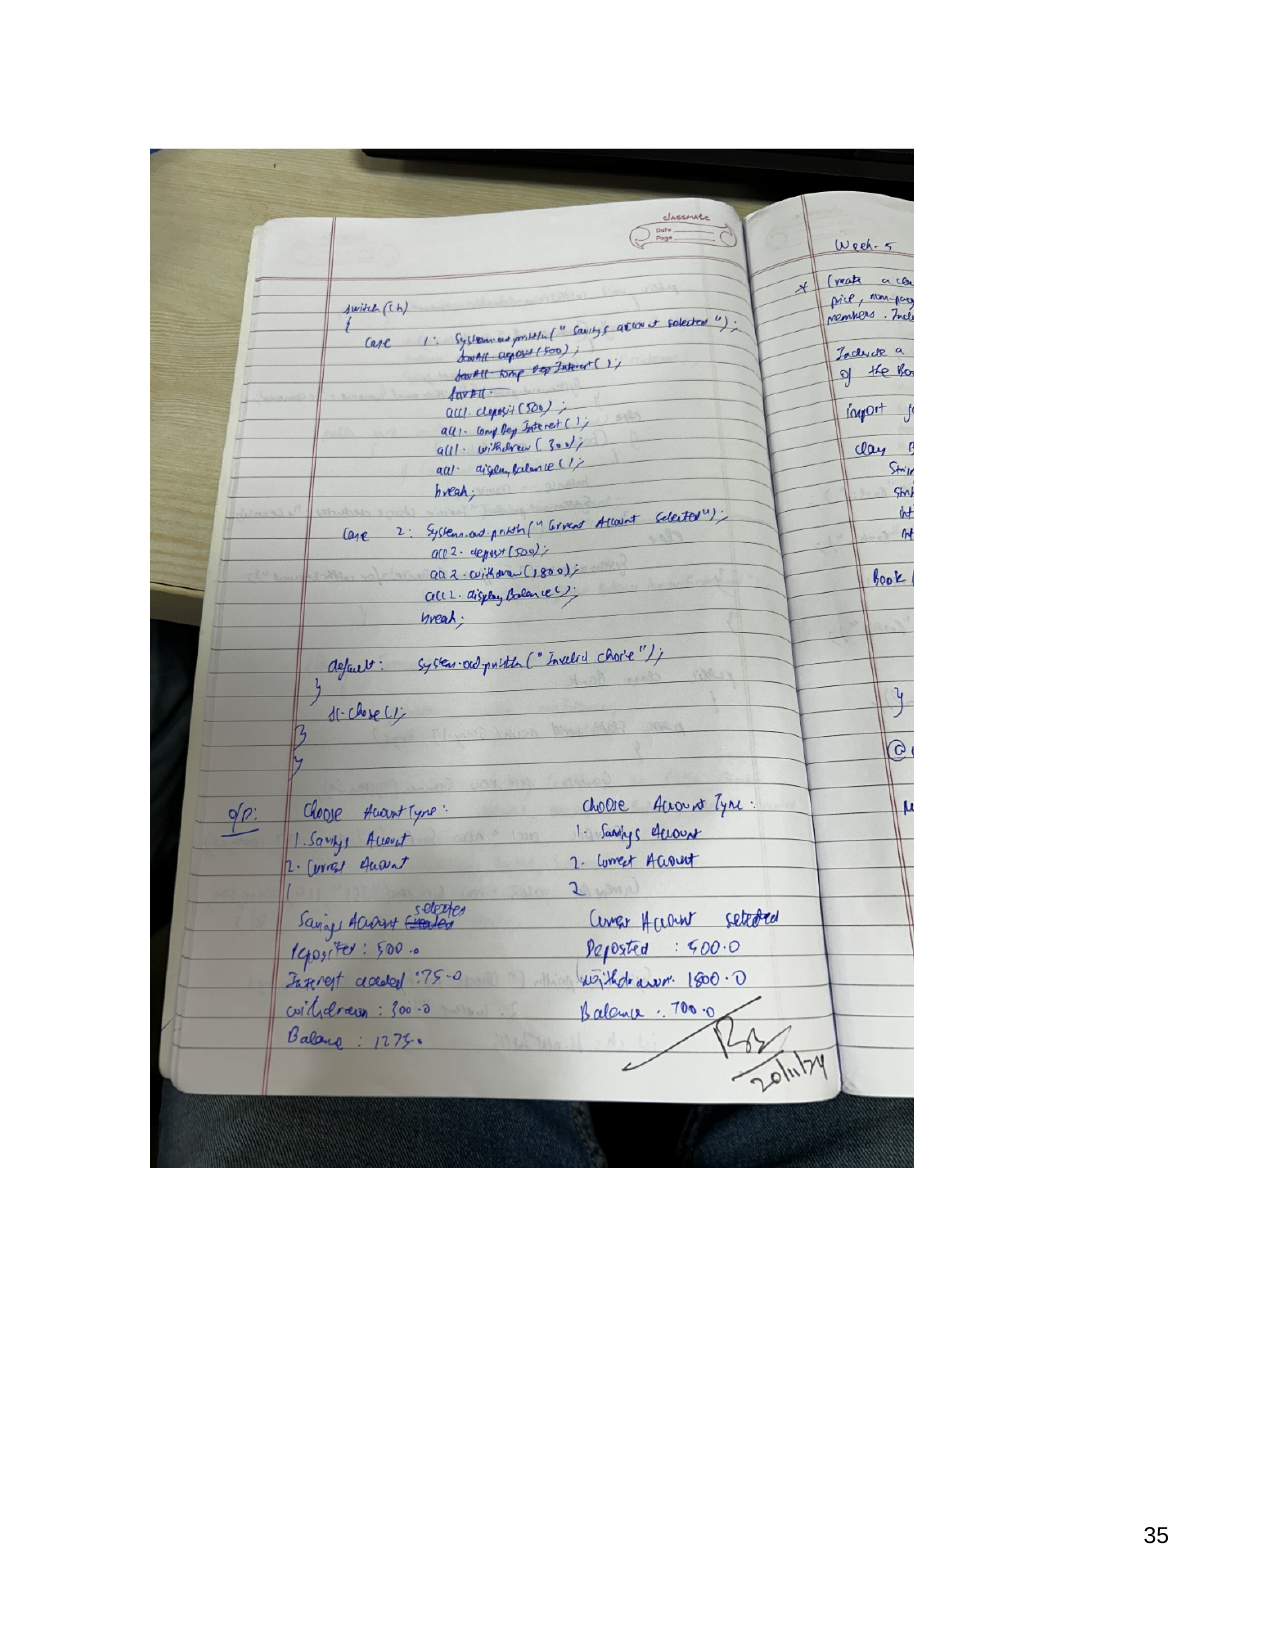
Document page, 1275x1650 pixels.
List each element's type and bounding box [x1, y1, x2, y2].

picture [150, 150, 914, 1167]
